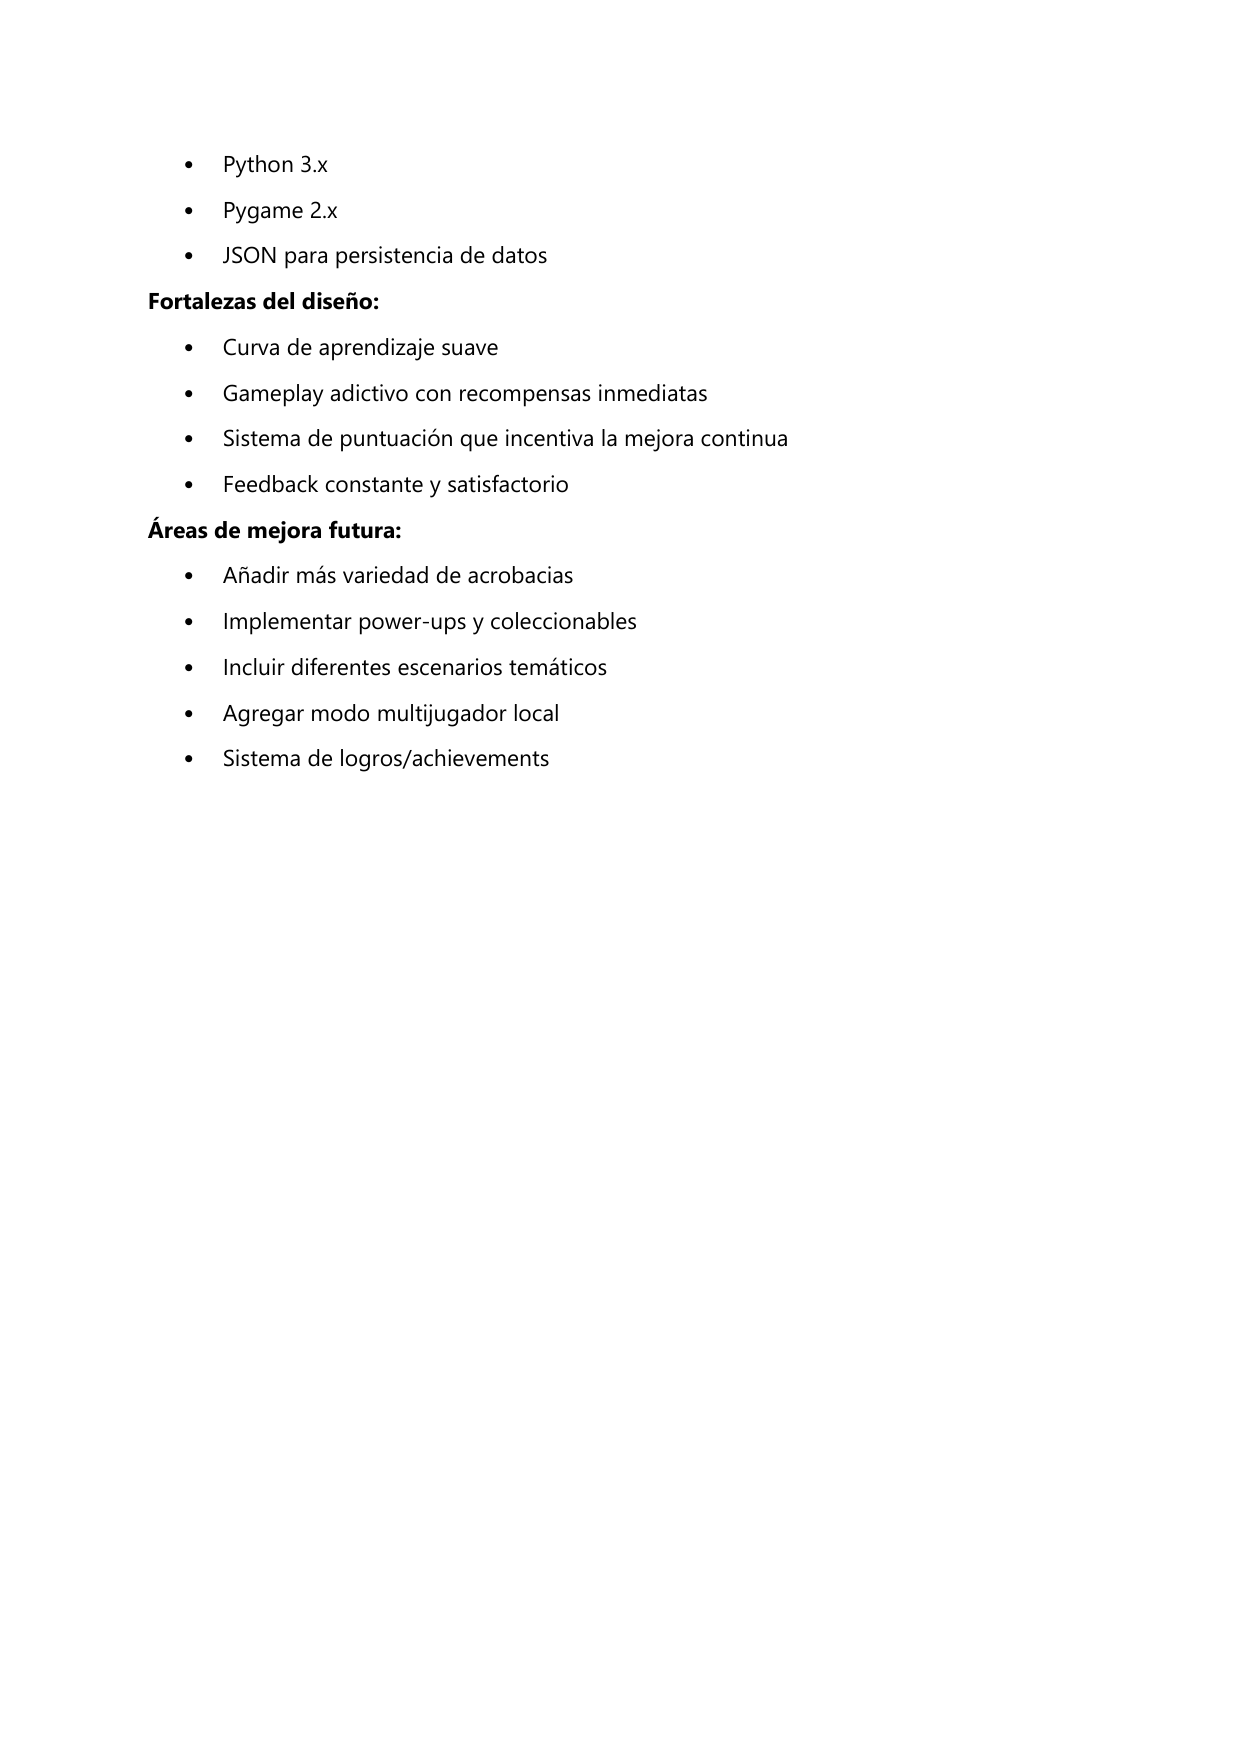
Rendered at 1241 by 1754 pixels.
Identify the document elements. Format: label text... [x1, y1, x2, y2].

list Gameplay adictivo con recompensas inmediatas [185, 376, 1092, 407]
list Feedback constante y satisfactorio [185, 468, 1092, 498]
text Áreas de mejora futura: [148, 513, 1092, 544]
list Sistema de puntuación que incentiva la mejora continua [185, 422, 1092, 453]
text Fortalezas del diseño: [148, 285, 1092, 315]
list Agregar modo multijugador local [185, 696, 1092, 727]
list Python 3.x [185, 148, 1092, 178]
list JSON para persistencia de datos [185, 239, 1092, 270]
list Implementar power-ups y coleccionables [185, 605, 1092, 636]
list Incluir diferentes escenarios temáticos [185, 651, 1092, 681]
list Añadir más variedad de acrobacias [185, 559, 1092, 590]
list Sistema de logros/achievements [185, 742, 1092, 773]
list Pygame 2.x [185, 193, 1092, 224]
list Curva de aprendizaje suave [185, 331, 1092, 361]
